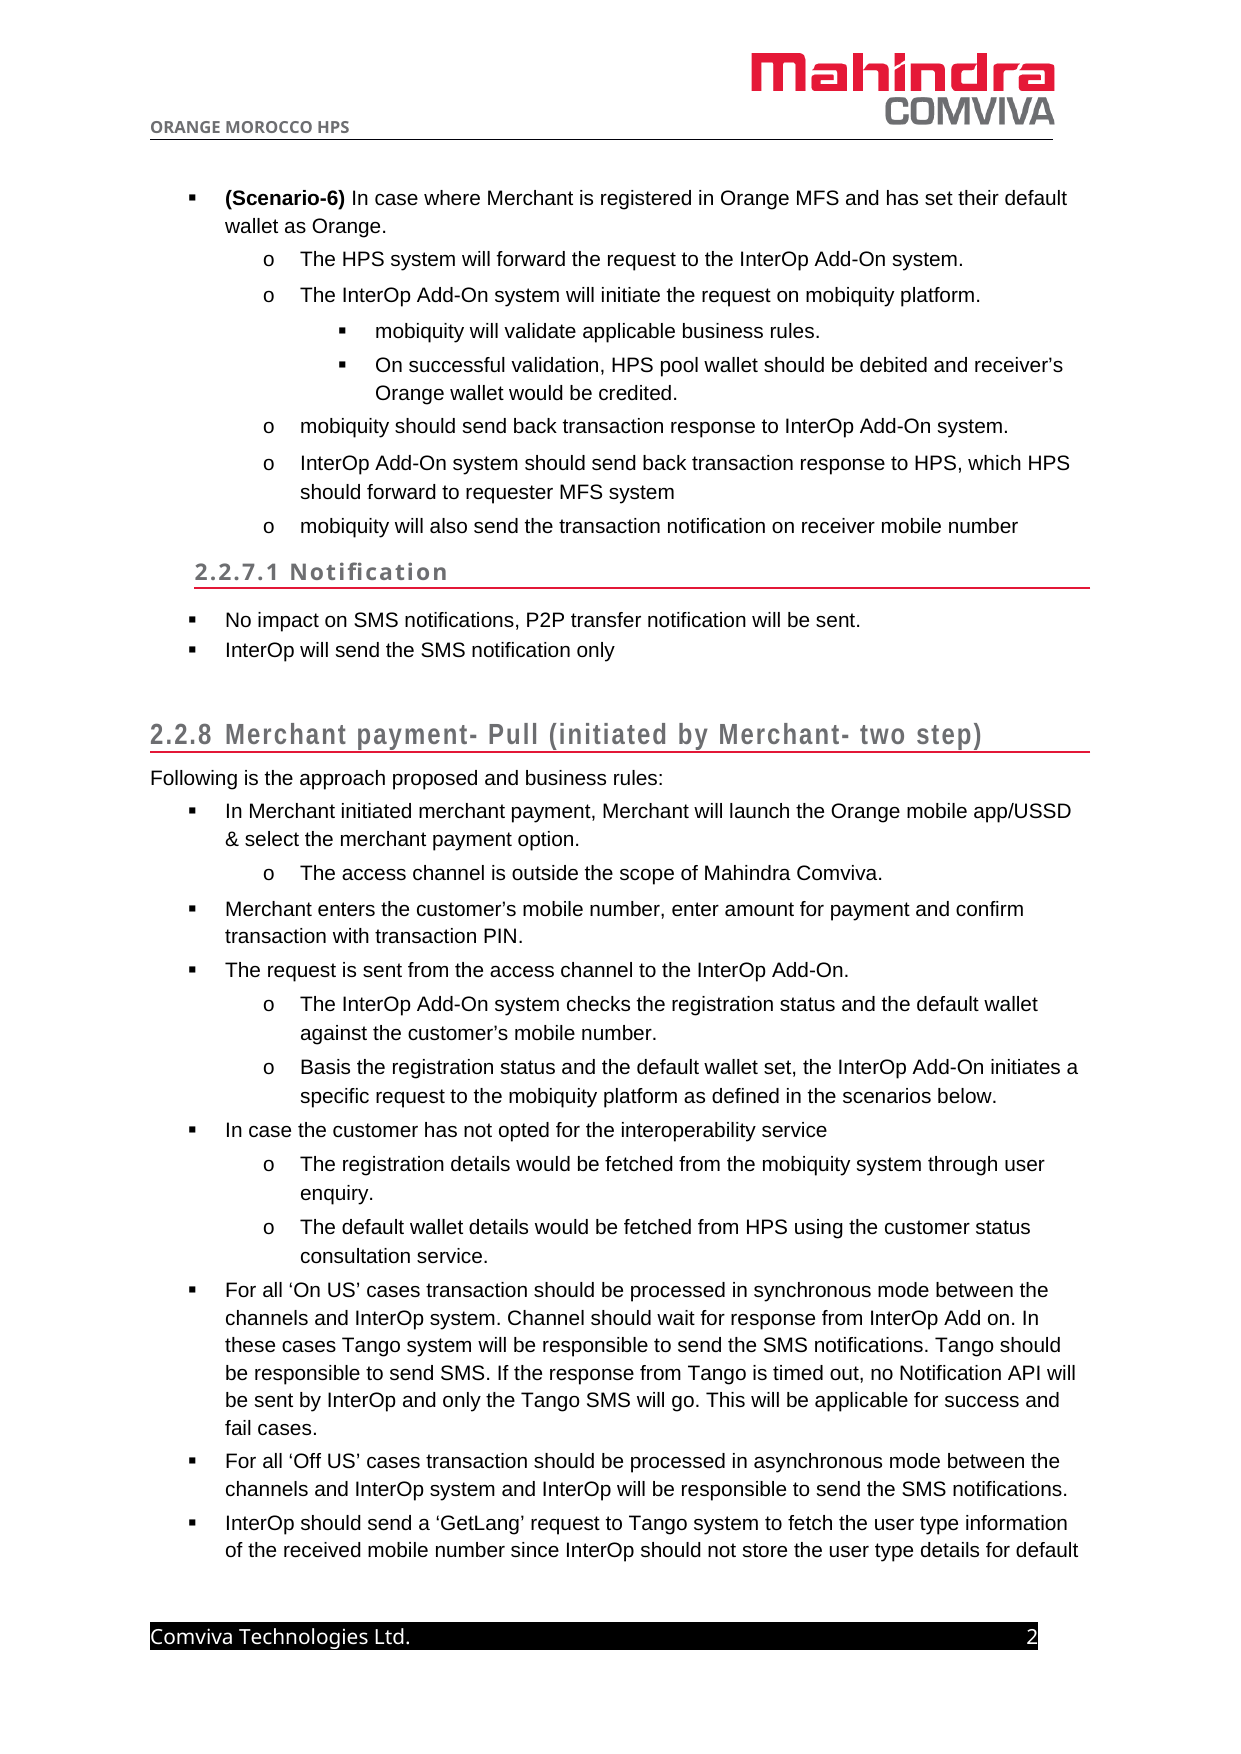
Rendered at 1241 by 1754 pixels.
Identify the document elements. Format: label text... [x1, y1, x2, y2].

list mobiquity should send back transaction response to InterOp Add-On system. [262, 414, 1090, 440]
list Following is the approach proposed and business rules: [150, 765, 1090, 789]
list The InterOp Add-On system checks the registration status and the default wallet against the customer’s mobile number. [262, 992, 1090, 1045]
list In case the customer has not opted for the interoperability service [187, 1118, 1090, 1142]
list For all ‘Off US’ cases transaction should be processed in asynchronous mode between the channels and InterOp system and InterOp will be responsible to send the SMS notifications. [187, 1449, 1090, 1501]
list InterOp Add-On system should send back transaction response to HPS, which HPS should forward to requester MFS system [262, 450, 1090, 504]
list The default wallet details would be fetched from HPS using the customer status consultation service. [262, 1215, 1090, 1268]
list On successful validation, HPS pool wallet should be debited and receiver’s Orange wallet would be credited. [337, 353, 1090, 404]
picture [751, 53, 1055, 125]
subtitle Merchant payment- Pull (initiated by Merchant- two step) [150, 717, 1090, 751]
list InterOp will send the SMS notification only [187, 638, 1090, 662]
list In Merchant initiated merchant payment, Merchant will launch the Orange mobile app/USSD & select the merchant payment option. [187, 799, 1090, 851]
list The HPS system will forward the request to the InterOp Add-On system. [262, 247, 1090, 273]
list (Scenario-6) In case where Merchant is registered in Orange MFS and has set their default wallet as Orange. [187, 186, 1090, 237]
subtitle Notification [194, 556, 1090, 587]
list mobiquity will validate applicable business rules. [337, 319, 1090, 343]
list The InterOp Add-On system will initiate the request on mobiquity platform. [262, 283, 1090, 309]
list No impact on SMS notifications, P2P transfer notification will be sent. [187, 608, 1090, 632]
list For all ‘On US’ cases transaction should be processed in synchronous mode between the channels and InterOp system. Channel should wait for response from InterOp Add on. In these cases Tango system will be responsible to send the SMS notifications. Tango should be responsible to send SMS. If the response from Tango is timed out, no Notification API will be sent by InterOp and only the Tango SMS will go. This will be applicable for success and fail cases. [187, 1278, 1090, 1439]
list mobiquity will also send the transaction notification on receiver mobile number [262, 513, 1090, 539]
list The access channel is outside the scope of Mahindra Comviva. [262, 860, 1090, 886]
list The registration details would be fetched from the mobiquity system through user enquiry. [262, 1152, 1090, 1205]
list Basis the registration status and the default wallet set, the InterOp Add-On initiates a specific request to the mobiquity platform as defined in the scenarios below. [262, 1055, 1090, 1108]
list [187, 1511, 1090, 1562]
list The request is sent from the access channel to the InterOp Add-On. [187, 958, 1090, 982]
list Merchant enters the customer’s mobile number, enter amount for payment and confirm transaction with transaction PIN. [187, 896, 1090, 948]
